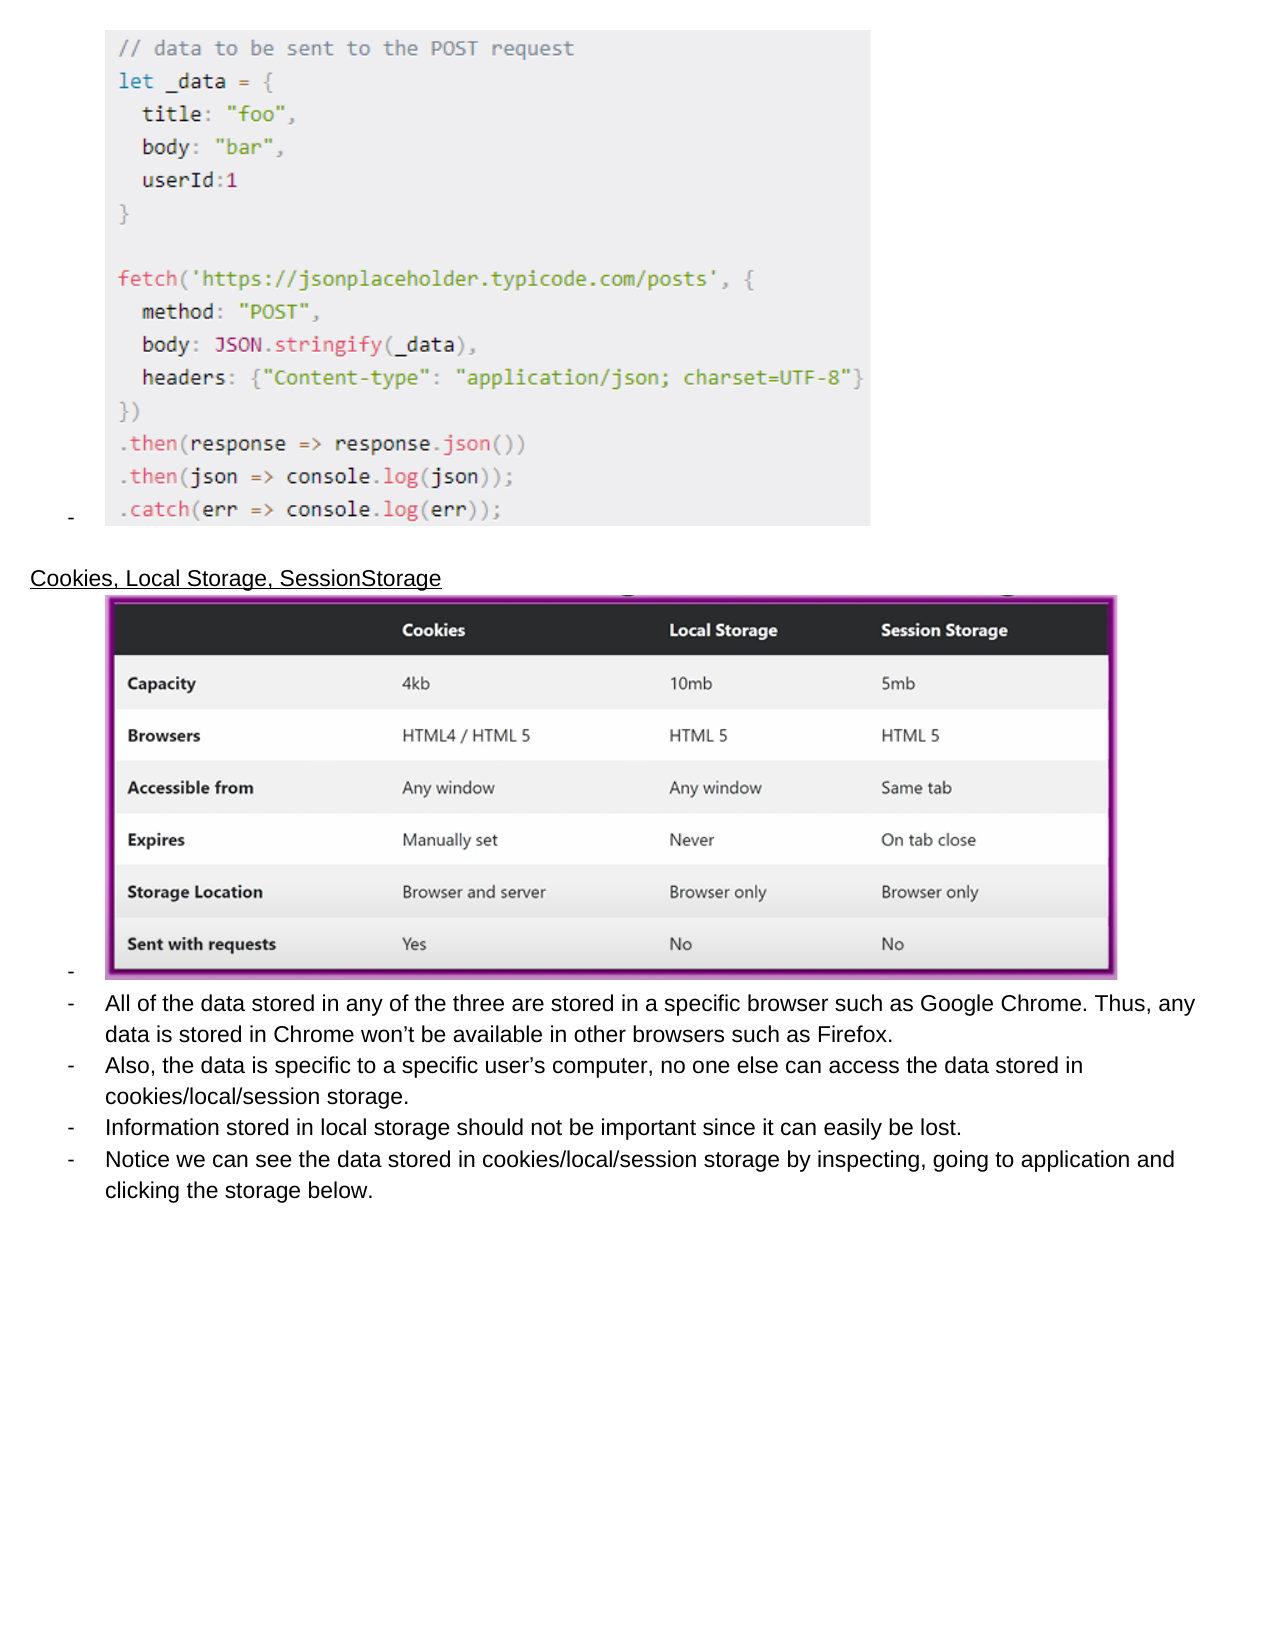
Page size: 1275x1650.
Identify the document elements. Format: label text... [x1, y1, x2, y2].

picture [105, 30, 871, 526]
picture [105, 595, 1118, 980]
list Also, the data is specific to a specific user’s computer, no one else can access the data stored in cookies/local/session storage. [67, 1051, 1245, 1109]
list Information stored in local storage should not be important since it can easily be lost. [67, 1113, 1245, 1141]
text Cookies, Local Storage, SessionStorage [30, 565, 1245, 592]
list All of the data stored in any of the three are stored in a specific browser such as Google Chrome. Thus, any data is stored in Chrome won’t be available in other browsers such as Firefox. [67, 989, 1245, 1047]
list Notice we can see the data stored in cookies/local/session storage by inspecting, going to application and clicking the storage below. [67, 1146, 1245, 1204]
